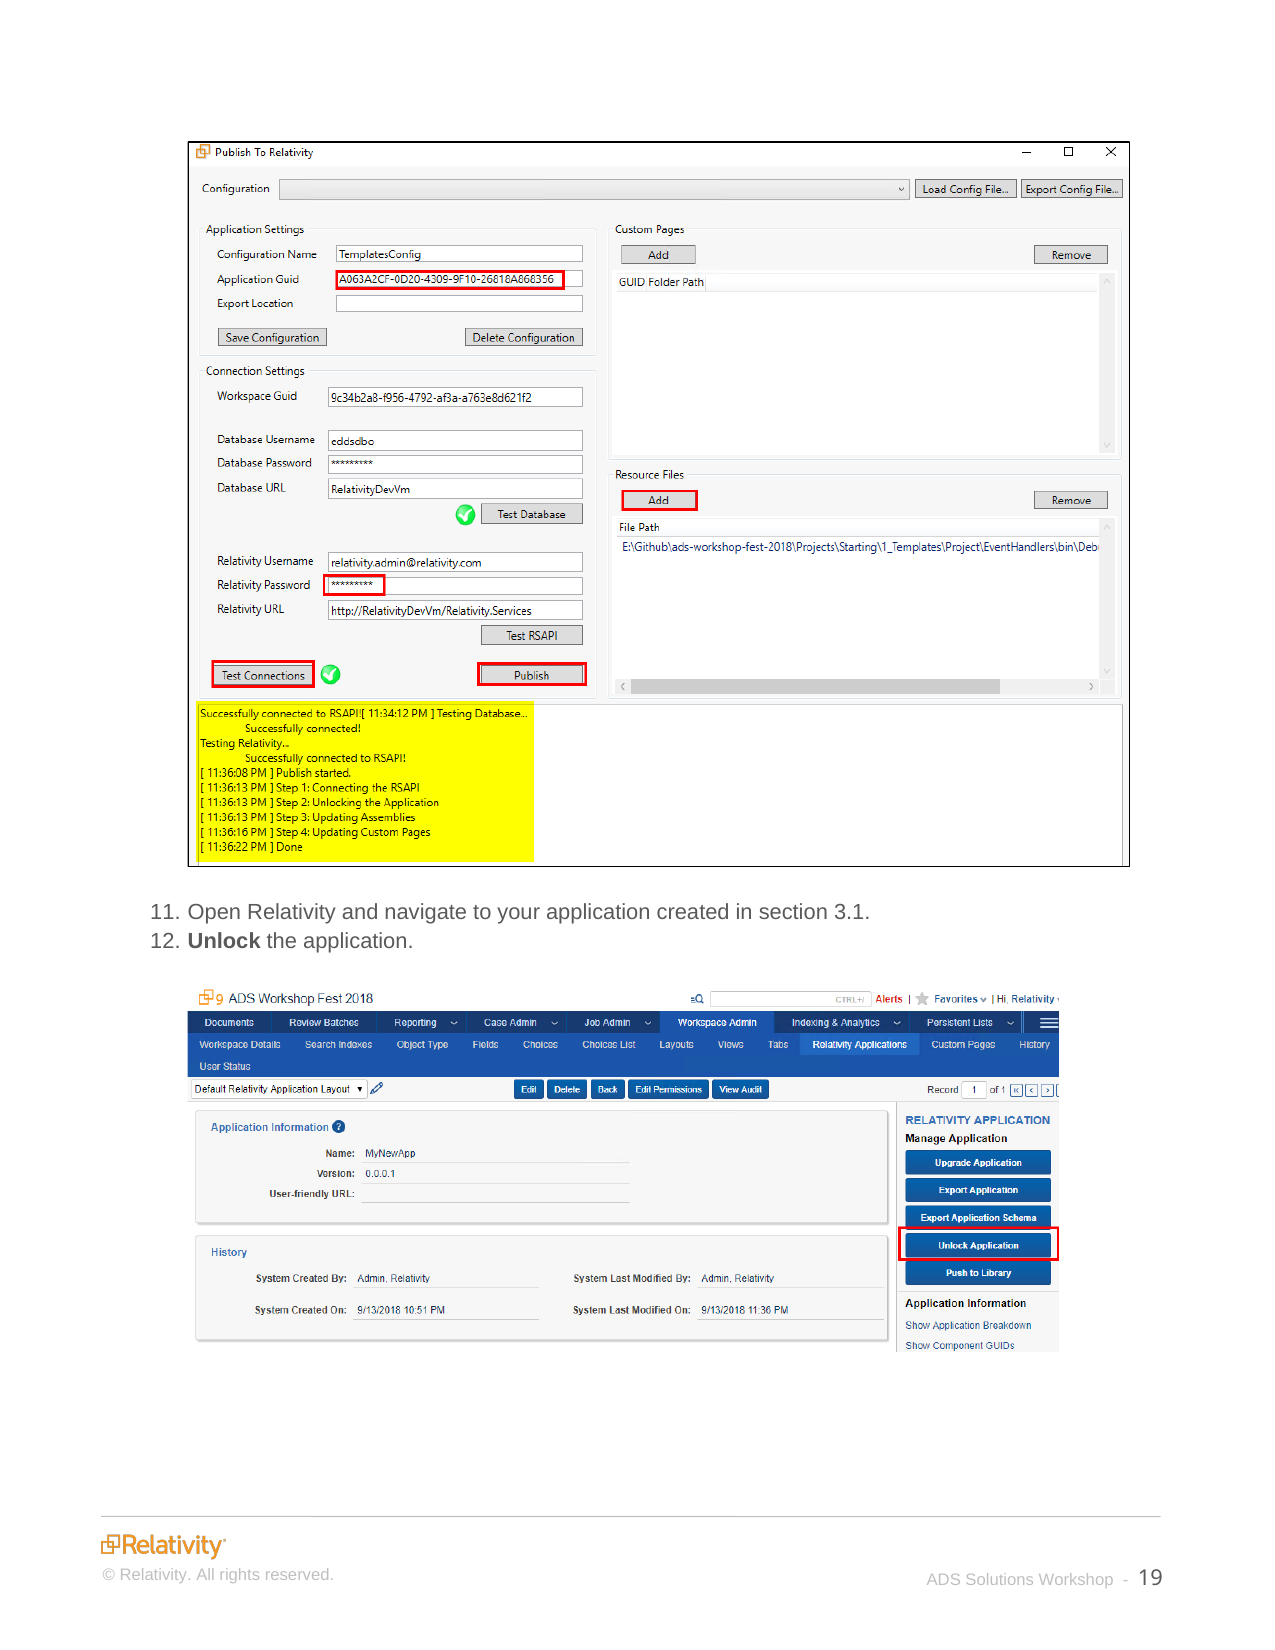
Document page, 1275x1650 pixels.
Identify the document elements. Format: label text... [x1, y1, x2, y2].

picture [187, 141, 1130, 867]
list Open Relativity and navigate to your application created in section 3.1. [150, 899, 1162, 924]
picture [187, 986, 1059, 1352]
picture [100, 1534, 227, 1560]
list Unlock the application. [150, 928, 1162, 953]
